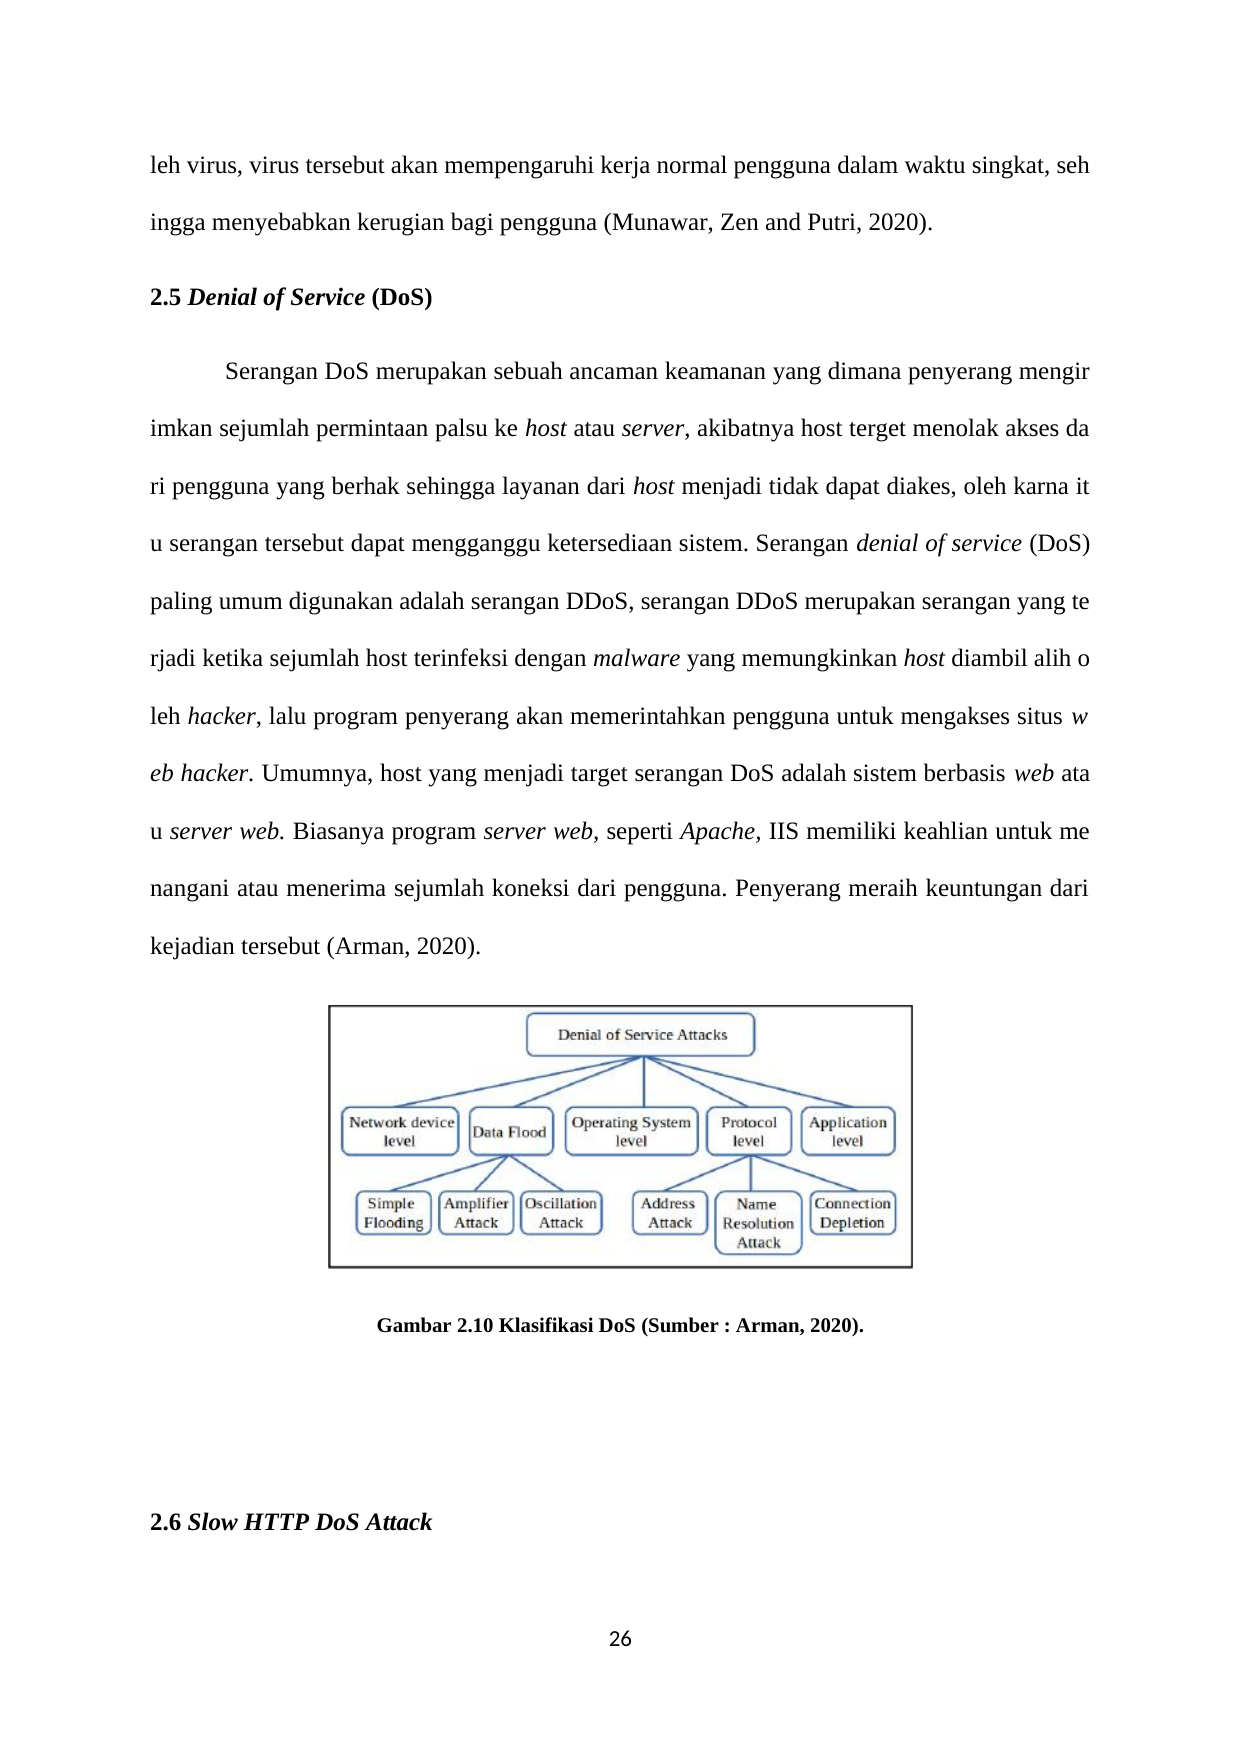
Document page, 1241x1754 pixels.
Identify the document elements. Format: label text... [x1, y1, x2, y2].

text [150, 150, 1090, 236]
text 2.5 Denial of Service (DoS) [150, 282, 1090, 310]
text Serangan DoS merupakan sebuah ancaman keamanan yang dimana penyerang mengirimkan sejumlah permintaan palsu ke host atau server, akibatnya host terget menolak akses dari pengguna yang berhak sehingga layanan dari host menjadi tidak dapat diakes, oleh karna itu serangan tersebut dapat mengganggu ketersediaan sistem. Serangan denial of service (DoS) paling umum digunakan adalah serangan DDoS, serangan DDoS merupakan serangan yang terjadi ketika sejumlah host terinfeksi dengan malware yang memungkinkan host diambil alih oleh hacker, lalu program penyerang akan memerintahkan pengguna untuk mengakses situs web hacker. Umumnya, host yang menjadi target serangan DoS adalah sistem berbasis web atau server web. Biasanya program server web, seperti Apache, IIS memiliki keahlian untuk menangani atau menerima sejumlah koneksi dari pengguna. Penyerang meraih keuntungan dari kejadian tersebut (Arman, 2020). [150, 356, 1090, 959]
text Gambar 2.10 Klasifikasi DoS (Sumber : Arman, 2020). [150, 1313, 1090, 1337]
text 2.6 Slow HTTP DoS Attack [150, 1507, 1090, 1536]
picture [327, 1005, 913, 1269]
